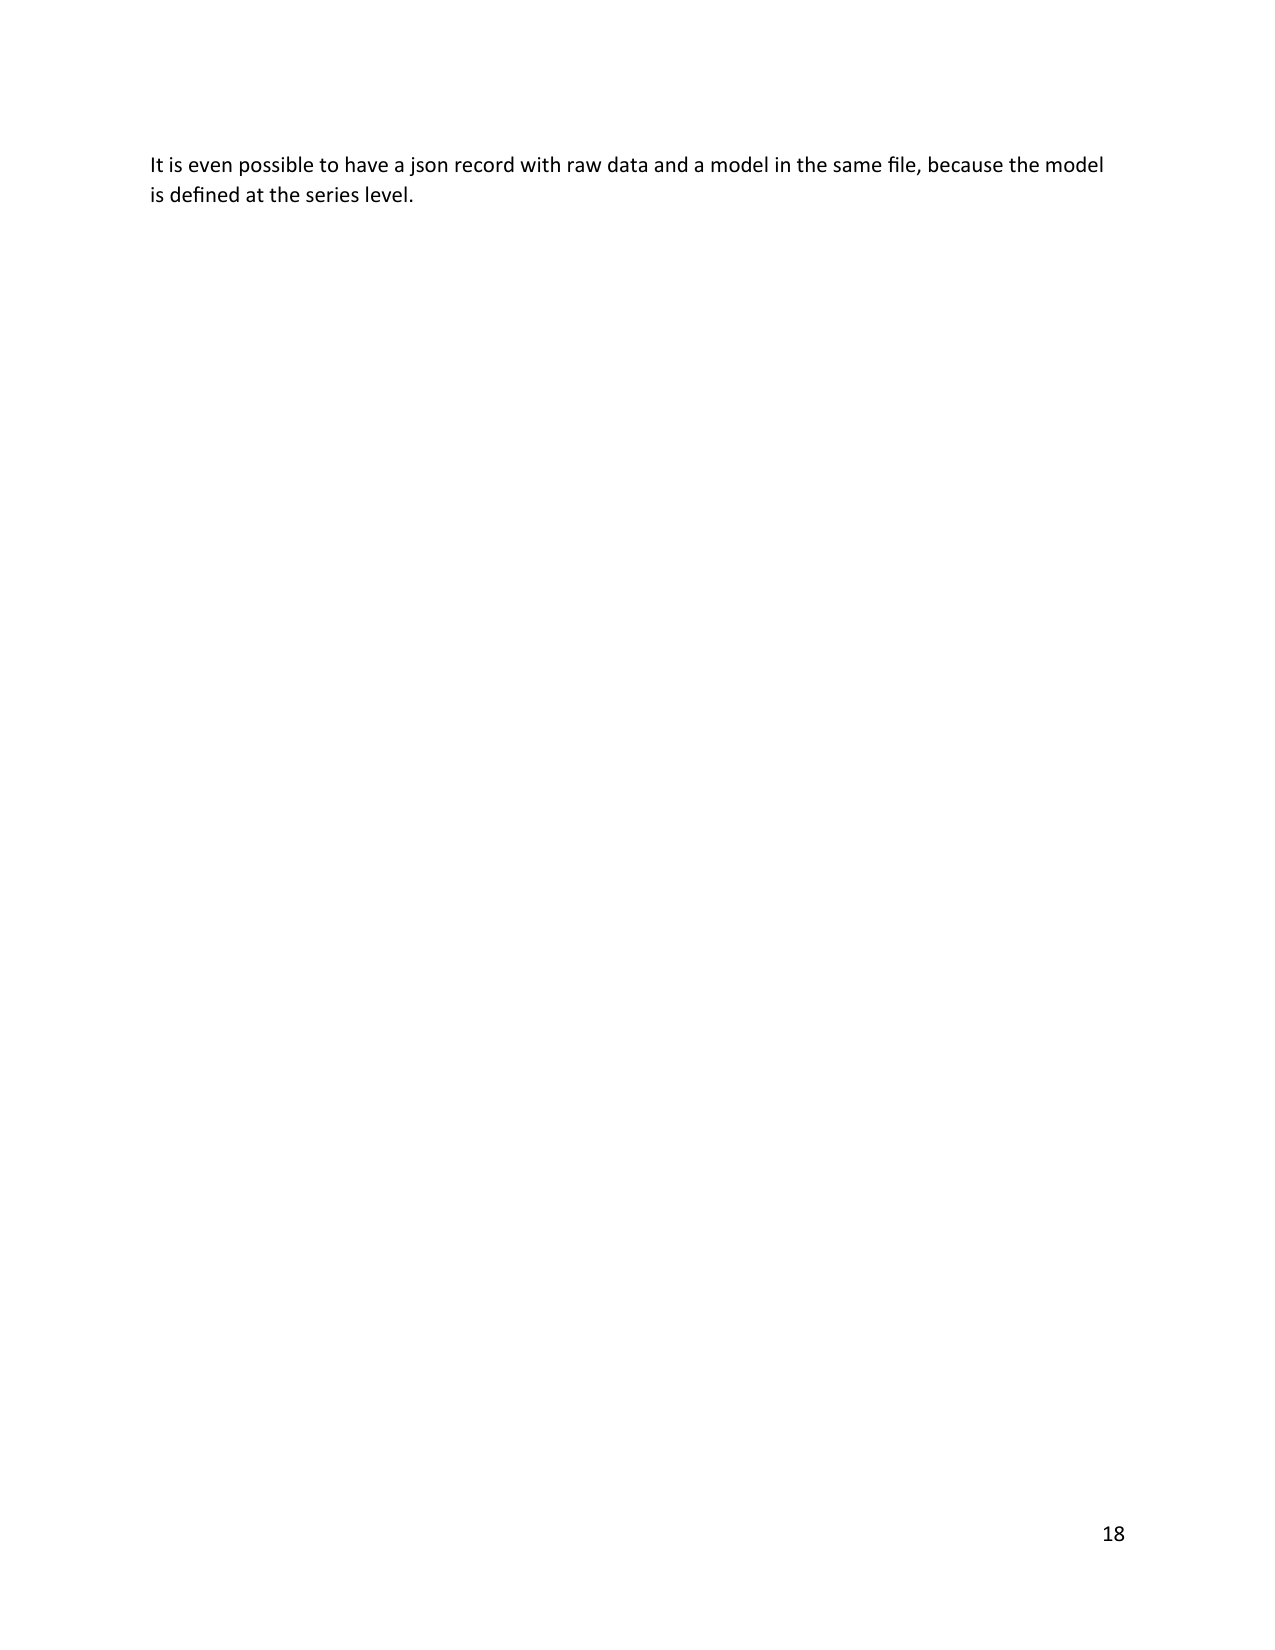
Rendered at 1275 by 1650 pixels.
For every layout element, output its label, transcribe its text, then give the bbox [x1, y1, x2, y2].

text It is even possible to have a json record with raw data and a model in the same file, because the model is defined at the series level. [150, 150, 1125, 208]
